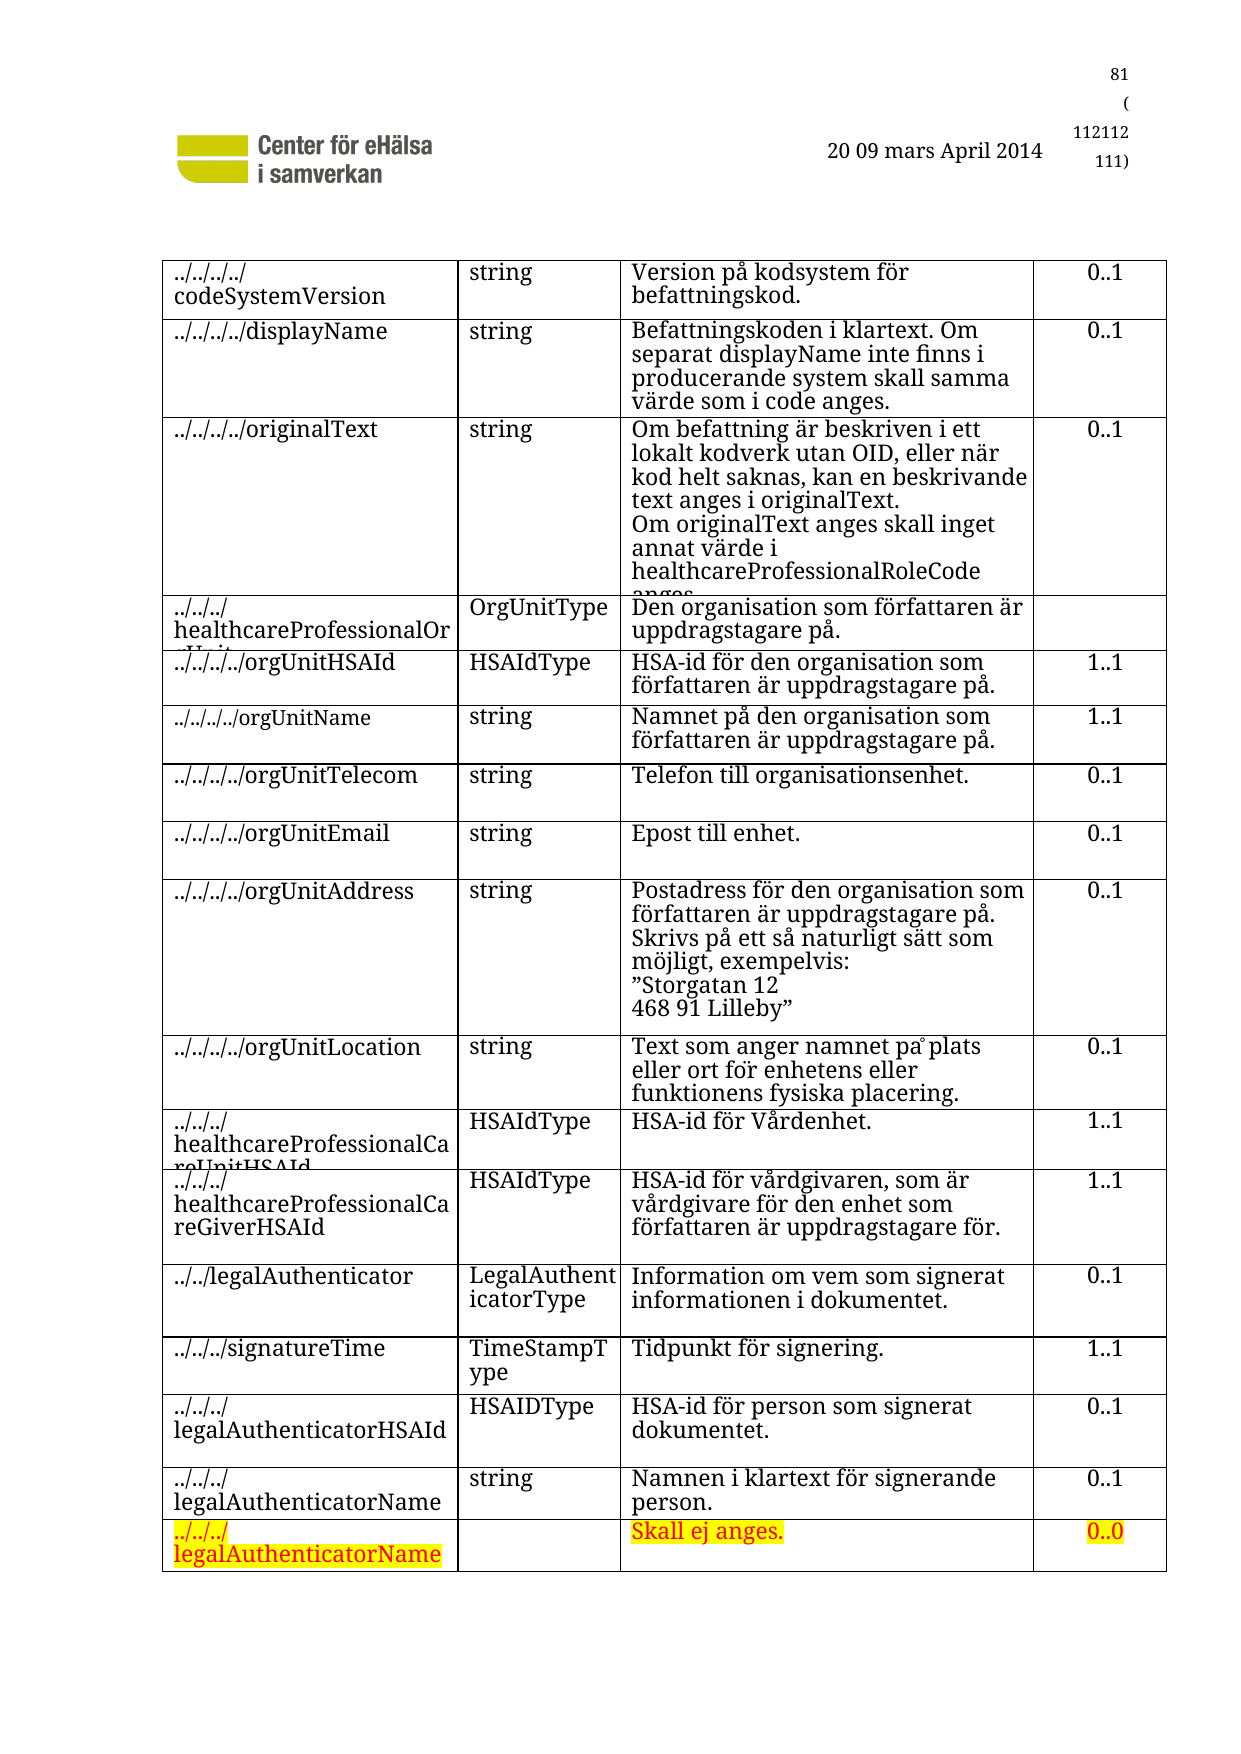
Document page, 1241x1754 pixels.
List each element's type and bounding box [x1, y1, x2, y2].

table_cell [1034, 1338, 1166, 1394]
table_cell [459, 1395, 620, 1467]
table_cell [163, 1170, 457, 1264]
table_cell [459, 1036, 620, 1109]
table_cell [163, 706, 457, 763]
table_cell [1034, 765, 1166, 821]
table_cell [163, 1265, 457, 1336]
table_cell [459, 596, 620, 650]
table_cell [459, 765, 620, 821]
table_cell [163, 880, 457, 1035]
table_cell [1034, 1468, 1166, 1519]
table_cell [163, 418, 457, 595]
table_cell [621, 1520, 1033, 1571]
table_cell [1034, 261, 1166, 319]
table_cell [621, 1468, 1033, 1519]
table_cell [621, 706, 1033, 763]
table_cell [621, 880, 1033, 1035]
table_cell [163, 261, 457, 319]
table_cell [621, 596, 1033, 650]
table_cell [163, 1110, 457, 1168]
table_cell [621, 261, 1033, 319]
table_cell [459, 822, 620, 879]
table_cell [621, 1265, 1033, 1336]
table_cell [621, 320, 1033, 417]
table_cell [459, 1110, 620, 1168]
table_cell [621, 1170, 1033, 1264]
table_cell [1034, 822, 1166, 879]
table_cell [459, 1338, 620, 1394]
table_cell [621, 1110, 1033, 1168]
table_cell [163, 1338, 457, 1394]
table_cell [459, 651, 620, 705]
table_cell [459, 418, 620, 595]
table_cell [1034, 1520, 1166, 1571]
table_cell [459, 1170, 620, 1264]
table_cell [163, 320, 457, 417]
picture [177, 135, 432, 183]
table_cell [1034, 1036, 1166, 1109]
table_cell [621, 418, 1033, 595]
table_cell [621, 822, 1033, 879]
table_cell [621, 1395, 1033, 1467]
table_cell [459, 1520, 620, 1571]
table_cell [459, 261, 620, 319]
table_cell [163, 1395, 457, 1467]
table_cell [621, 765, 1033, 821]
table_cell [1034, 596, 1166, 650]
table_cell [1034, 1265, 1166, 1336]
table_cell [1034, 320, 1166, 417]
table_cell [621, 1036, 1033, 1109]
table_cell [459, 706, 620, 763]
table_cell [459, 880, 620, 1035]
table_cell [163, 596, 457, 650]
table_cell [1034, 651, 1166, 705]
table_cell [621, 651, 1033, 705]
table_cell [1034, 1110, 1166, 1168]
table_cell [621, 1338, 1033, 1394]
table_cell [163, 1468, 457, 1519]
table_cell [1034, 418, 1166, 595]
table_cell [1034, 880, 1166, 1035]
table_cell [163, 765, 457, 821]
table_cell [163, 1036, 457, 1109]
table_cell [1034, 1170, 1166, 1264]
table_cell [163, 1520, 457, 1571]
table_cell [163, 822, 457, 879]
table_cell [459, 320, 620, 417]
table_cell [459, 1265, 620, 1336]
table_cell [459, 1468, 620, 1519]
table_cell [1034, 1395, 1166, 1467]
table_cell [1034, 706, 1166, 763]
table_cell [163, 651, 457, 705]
